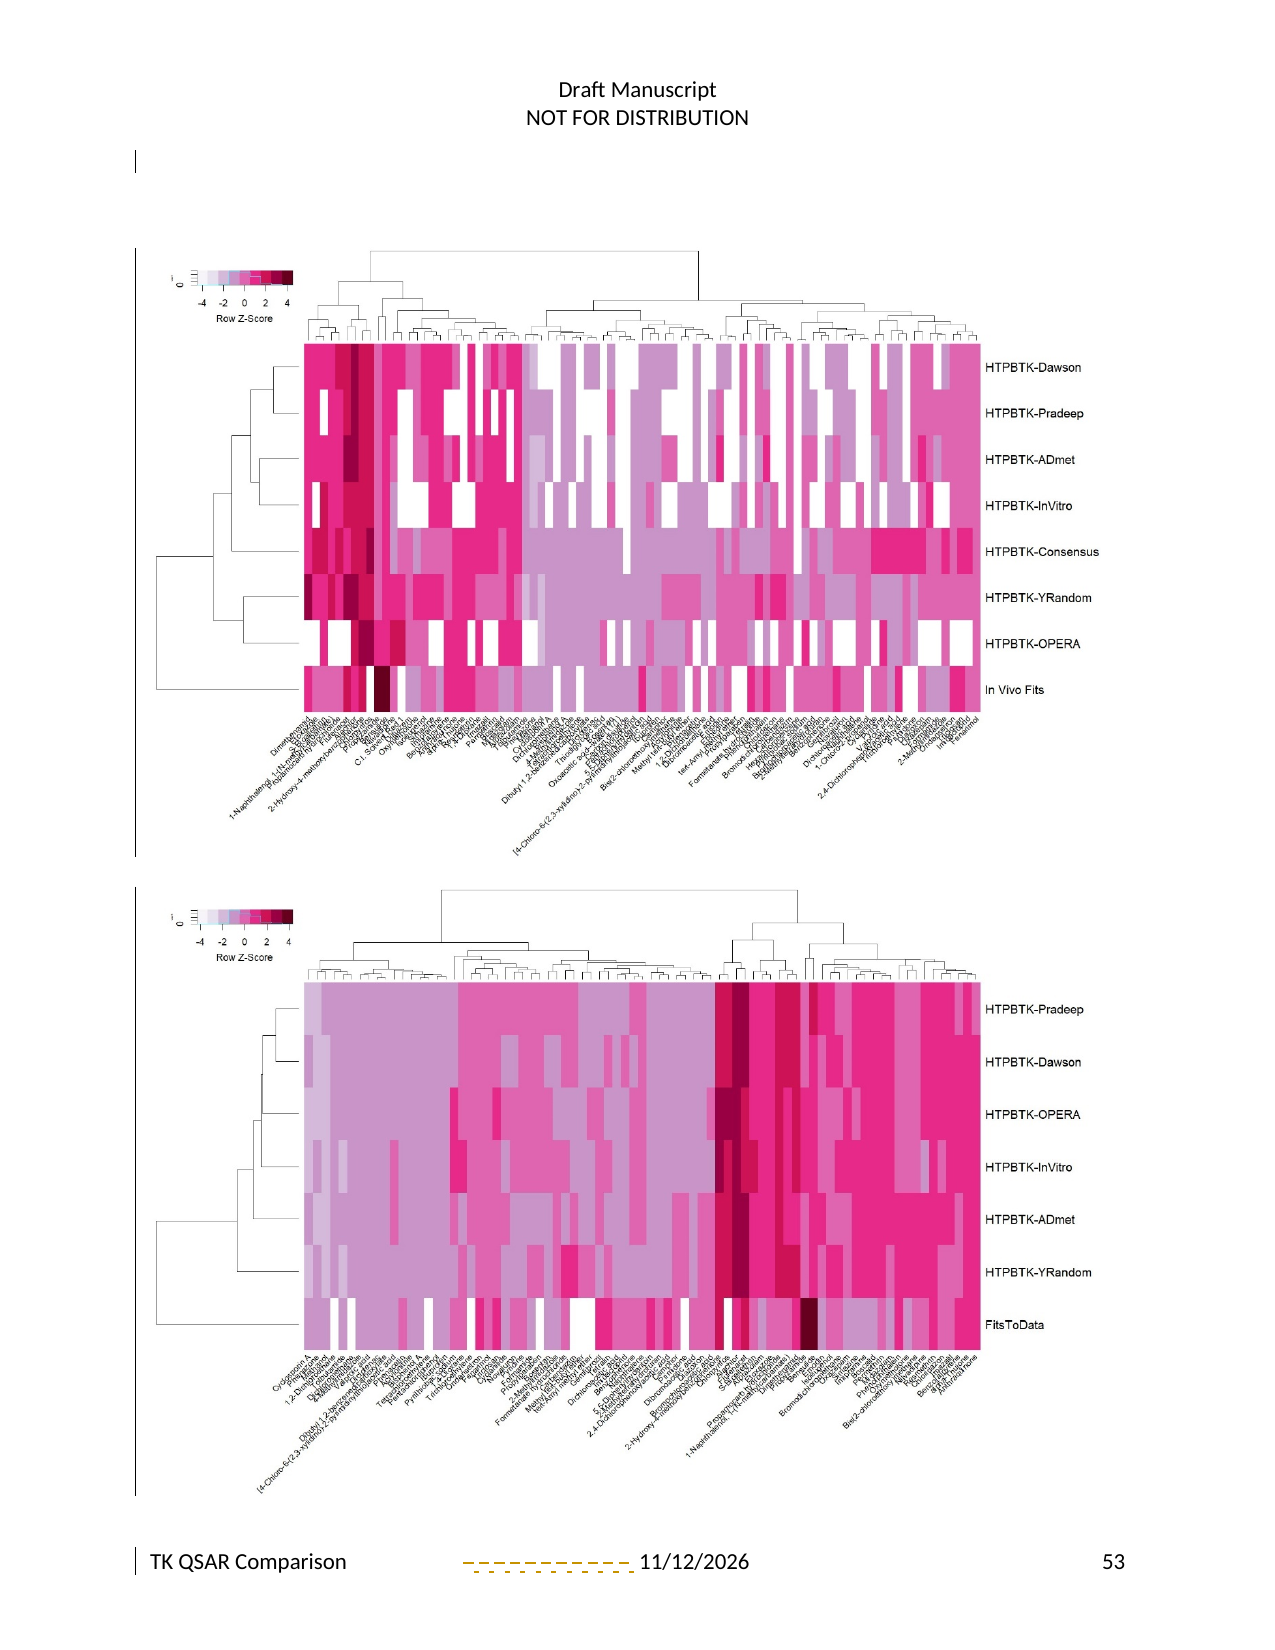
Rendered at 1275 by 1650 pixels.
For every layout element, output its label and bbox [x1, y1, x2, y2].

picture [150, 886, 1125, 1496]
picture [150, 247, 1125, 858]
